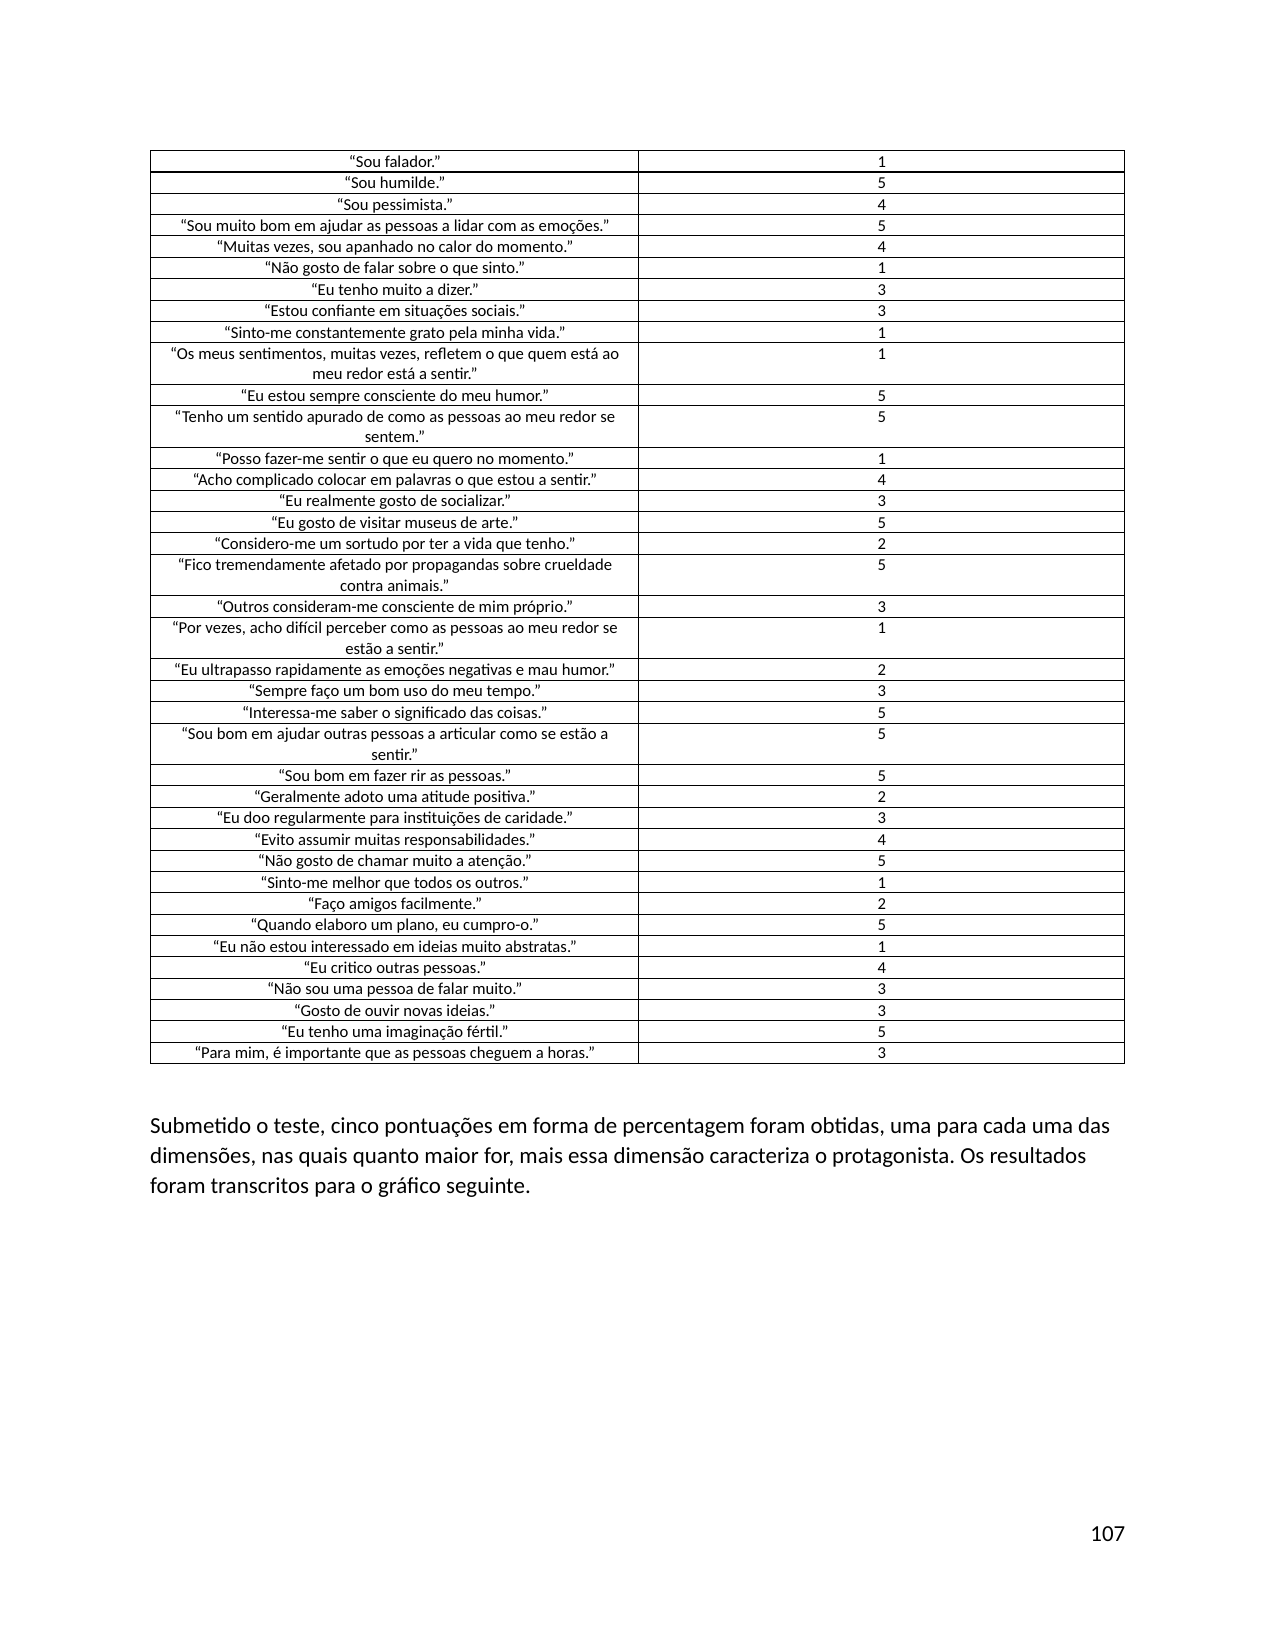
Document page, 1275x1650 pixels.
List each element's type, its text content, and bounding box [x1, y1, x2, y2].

table_cell 5 [639, 385, 1124, 405]
table_cell “Sou bom em ajudar outras pessoas a articular como se estão a sentir.” [151, 724, 638, 764]
table_cell 3 [639, 681, 1124, 701]
table_cell “Considero-me um sortudo por ter a vida que tenho.” [151, 533, 638, 554]
table_cell “Eu critico outras pessoas.” [151, 957, 638, 978]
table_cell “Fico tremendamente afetado por propagandas sobre crueldade contra animais.” [151, 555, 638, 595]
table_cell 5 [639, 724, 1124, 764]
table_cell “Estou confiante em situações sociais.” [151, 301, 638, 321]
table_cell 1 [639, 872, 1124, 892]
table_cell “Sou pessimista.” [151, 194, 638, 214]
table_cell “Eu tenho uma imaginação fértil.” [151, 1021, 638, 1042]
table_cell 4 [639, 236, 1124, 257]
table_cell 2 [639, 786, 1124, 807]
table_cell “Evito assumir muitas responsabilidades.” [151, 829, 638, 849]
table_cell “Por vezes, acho difícil perceber como as pessoas ao meu redor se estão a sentir.” [151, 618, 638, 658]
table_cell “Interessa-me saber o significado das coisas.” [151, 702, 638, 722]
table_cell 1 [639, 448, 1124, 468]
table_cell “Eu estou sempre consciente do meu humor.” [151, 385, 638, 405]
table_cell “Sou muito bom em ajudar as pessoas a lidar com as emoções.” [151, 215, 638, 235]
table_cell “Sempre faço um bom uso do meu tempo.” [151, 681, 638, 701]
table_cell “Geralmente adoto uma atitude positiva.” [151, 786, 638, 807]
table_cell “Quando elaboro um plano, eu cumpro-o.” [151, 915, 638, 935]
text Submetido o teste, cinco pontuações em forma de percentagem foram obtidas, uma para cada uma das dimensões, nas quais quanto maior for, mais essa dimensão caracteriza o protagonista. Os resultados foram transcritos para o gráfico seguinte. [150, 1111, 1125, 1199]
table_cell 1 [639, 936, 1124, 956]
table_cell 4 [639, 469, 1124, 489]
table_cell “Eu tenho muito a dizer.” [151, 279, 638, 299]
table_cell 4 [639, 829, 1124, 849]
table_cell 1 [639, 151, 1124, 171]
table_cell 3 [639, 279, 1124, 299]
table_cell “Muitas vezes, sou apanhado no calor do momento.” [151, 236, 638, 257]
table_cell 5 [639, 555, 1124, 595]
table_cell 3 [639, 301, 1124, 321]
table_cell 3 [639, 596, 1124, 617]
table_cell “Não gosto de chamar muito a atenção.” [151, 851, 638, 871]
table_cell 5 [639, 765, 1124, 785]
table_cell 2 [639, 533, 1124, 554]
table_cell “Sinto-me melhor que todos os outros.” [151, 872, 638, 892]
table_cell “Os meus sentimentos, muitas vezes, refletem o que quem está ao meu redor está a sentir.” [151, 343, 638, 384]
table_cell “Não sou uma pessoa de falar muito.” [151, 979, 638, 999]
table_cell “Gosto de ouvir novas ideias.” [151, 1000, 638, 1020]
table_cell 4 [639, 957, 1124, 978]
table_cell 2 [639, 659, 1124, 680]
table_cell 5 [639, 406, 1124, 447]
table_cell 1 [639, 322, 1124, 342]
table_cell “Eu realmente gosto de socializar.” [151, 491, 638, 511]
table_cell 3 [639, 1043, 1124, 1063]
table_cell 3 [639, 491, 1124, 511]
table_cell 1 [639, 258, 1124, 278]
table_cell 3 [639, 979, 1124, 999]
table_cell “Eu não estou interessado em ideias muito abstratas.” [151, 936, 638, 956]
table_cell “Sou humilde.” [151, 173, 638, 193]
table_cell 5 [639, 512, 1124, 532]
table_cell “Sinto-me constantemente grato pela minha vida.” [151, 322, 638, 342]
table_cell 5 [639, 702, 1124, 722]
table_cell “Sou bom em fazer rir as pessoas.” [151, 765, 638, 785]
table_cell “Eu ultrapasso rapidamente as emoções negativas e mau humor.” [151, 659, 638, 680]
table_cell “Acho complicado colocar em palavras o que estou a sentir.” [151, 469, 638, 489]
table_cell 3 [639, 808, 1124, 828]
table_cell “Não gosto de falar sobre o que sinto.” [151, 258, 638, 278]
table_cell 4 [639, 194, 1124, 214]
table_cell 1 [639, 343, 1124, 384]
table_cell “Eu doo regularmente para instituições de caridade.” [151, 808, 638, 828]
table_cell 5 [639, 215, 1124, 235]
table_cell “Tenho um sentido apurado de como as pessoas ao meu redor se sentem.” [151, 406, 638, 447]
table_cell 5 [639, 851, 1124, 871]
table_cell 5 [639, 173, 1124, 193]
table_cell “Para mim, é importante que as pessoas cheguem a horas.” [151, 1043, 638, 1063]
table_cell “Faço amigos facilmente.” [151, 893, 638, 913]
table_cell “Posso fazer-me sentir o que eu quero no momento.” [151, 448, 638, 468]
table_cell 2 [639, 893, 1124, 913]
table_cell 3 [639, 1000, 1124, 1020]
table_cell “Eu gosto de visitar museus de arte.” [151, 512, 638, 532]
table_cell 5 [639, 915, 1124, 935]
table_cell “Outros consideram-me consciente de mim próprio.” [151, 596, 638, 617]
table_cell 5 [639, 1021, 1124, 1042]
table_cell “Sou falador.” [151, 151, 638, 171]
table_cell 1 [639, 618, 1124, 658]
